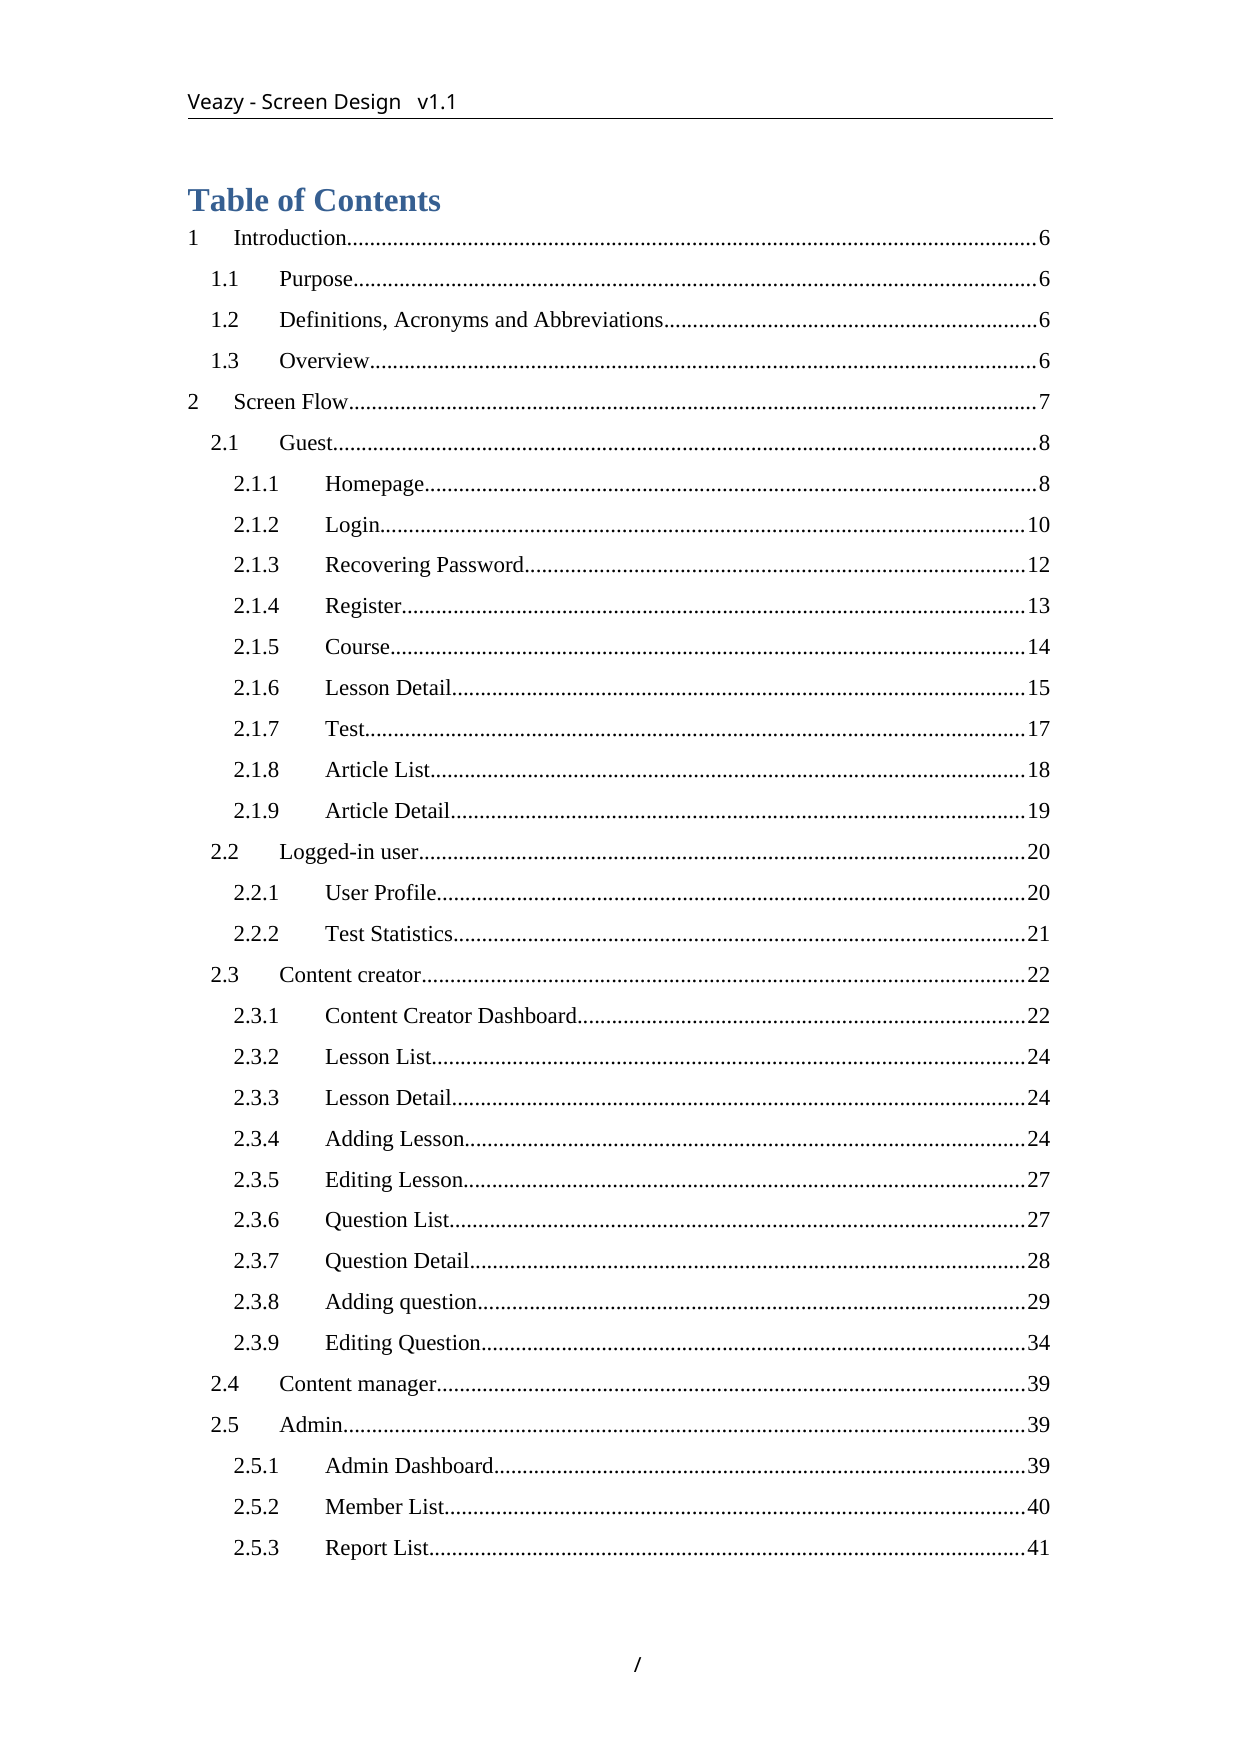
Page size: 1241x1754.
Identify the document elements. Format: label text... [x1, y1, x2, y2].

text 2.3.2 Lesson List 24 [233, 1043, 1053, 1069]
text 2.3.9 Editing Question 34 [233, 1329, 1053, 1356]
text 2.5.2 Member List 40 [233, 1493, 1053, 1519]
text 2.2 Logged-in user 20 [210, 838, 1053, 864]
text 2.3.1 Content Creator Dashboard 22 [233, 1002, 1053, 1028]
text 2 Screen Flow 7 [187, 388, 1053, 414]
text 2.1.4 Register 13 [233, 592, 1053, 619]
text 1.2 Definitions, Acronyms and Abbreviations 6 [210, 306, 1053, 332]
text 1.3 Overview 6 [210, 347, 1053, 373]
text 1.1 Purpose 6 [210, 265, 1053, 291]
text 2.1.9 Article Detail 19 [233, 797, 1053, 823]
text 2.5.1 Admin Dashboard 39 [233, 1452, 1053, 1478]
text 2.1.2 Login 10 [233, 511, 1053, 537]
text 1 Introduction 6 [187, 224, 1053, 250]
text 2.3.3 Lesson Detail 24 [233, 1084, 1053, 1110]
text 2.1.1 Homepage 8 [233, 470, 1053, 496]
text 2.5.3 Report List 41 [233, 1534, 1053, 1560]
text 2.1 Guest 8 [210, 429, 1053, 455]
text 2.1.8 Article List 18 [233, 756, 1053, 783]
text 2.3.4 Adding Lesson 24 [233, 1125, 1053, 1151]
subtitle Table of Contents [187, 180, 1053, 218]
text 2.1.7 Test 17 [233, 715, 1053, 742]
text 2.2.1 User Profile 20 [233, 879, 1053, 905]
text 2.1.3 Recovering Password 12 [233, 552, 1053, 578]
text 2.3.6 Question List 27 [233, 1207, 1053, 1233]
text 2.2.2 Test Statistics 21 [233, 920, 1053, 946]
text 2.5 Admin 39 [210, 1411, 1053, 1438]
text 2.3 Content creator 22 [210, 961, 1053, 987]
text 2.4 Content manager 39 [210, 1370, 1053, 1397]
text 2.1.6 Lesson Detail 15 [233, 674, 1053, 701]
text 2.3.5 Editing Lesson 27 [233, 1166, 1053, 1192]
text 2.1.5 Course 14 [233, 633, 1053, 660]
text 2.3.8 Adding question 29 [233, 1288, 1053, 1315]
text 2.3.7 Question Detail 28 [233, 1247, 1053, 1274]
